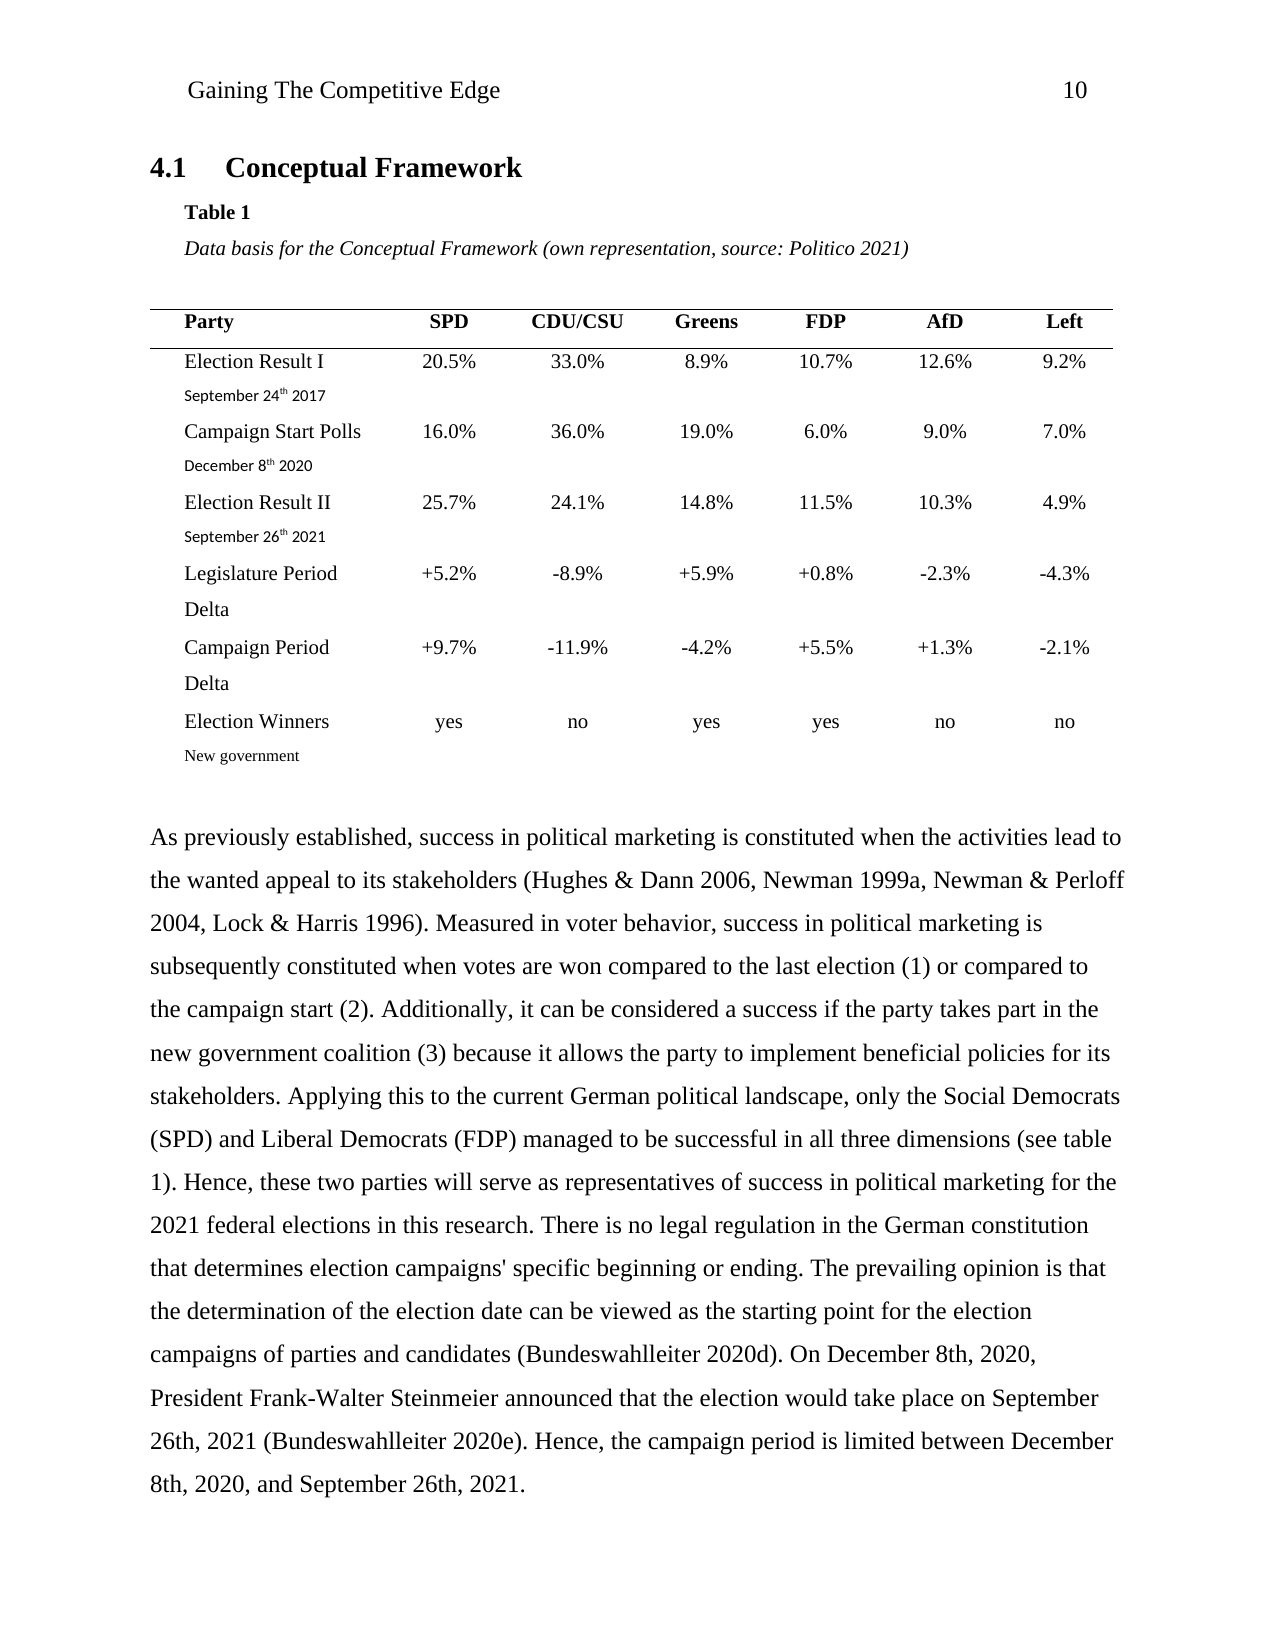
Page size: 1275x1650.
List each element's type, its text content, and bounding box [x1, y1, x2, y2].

table_cell Party [150, 310, 378, 348]
subtitle 4.1 Conceptual Framework [150, 150, 1125, 183]
table_cell Campaign Start Polls December 8th 2020 [150, 420, 378, 490]
table_cell no [497, 710, 635, 779]
table_cell 24.1% [497, 490, 635, 561]
text As previously established, success in political marketing is constituted when the activities lead to the wanted appeal to its stakeholders (Hughes & Dann 2006, Newman 1999a, Newman & Perloff 2004, Lock & Harris 1996). Measured in voter behavior, success in political marketing is subsequently constituted when votes are won compared to the last election (1) or compared to the campaign start (2). Additionally, it can be considered a success if the party takes part in the new government coalition (3) because it allows the party to implement beneficial policies for its stakeholders. Applying this to the current German political landscape, only the Social Democrats (SPD) and Liberal Democrats (FDP) managed to be successful in all three dimensions (see table 1). Hence, these two parties will serve as representatives of success in political marketing for the 2021 federal elections in this research. There is no legal regulation in the German constitution that determines election campaigns' specific beginning or ending. The prevailing opinion is that the determination of the election date can be viewed as the starting point for the election campaigns of parties and candidates (Bundeswahlleiter 2020d). On December 8th, 2020, President Frank-Walter Steinmeier announced that the election would take place on September 26th, 2021 (Bundeswahlleiter 2020e). Hence, the campaign period is limited between December 8th, 2020, and September 26th, 2021. [150, 822, 1125, 1498]
table_cell 6.0% [755, 420, 874, 490]
table_cell -2.3% [874, 561, 993, 635]
table_cell +5.9% [635, 561, 754, 635]
table_cell AfD [874, 310, 993, 348]
table_cell +9.7% [378, 635, 497, 709]
table_cell +5.2% [378, 561, 497, 635]
table_cell CDU/CSU [497, 310, 635, 348]
table_cell 4.9% [993, 490, 1113, 561]
table_cell 12.6% [874, 349, 993, 419]
table_cell 10.3% [874, 490, 993, 561]
table_cell no [993, 710, 1113, 779]
table_cell Legislature Period Delta [150, 561, 378, 635]
table_cell -8.9% [497, 561, 635, 635]
table_cell yes [755, 710, 874, 779]
table_cell +0.8% [755, 561, 874, 635]
table_cell 20.5% [378, 349, 497, 419]
table_cell 11.5% [755, 490, 874, 561]
table_cell Greens [635, 310, 754, 348]
table_cell yes [378, 710, 497, 779]
table_cell -4.3% [993, 561, 1113, 635]
table_cell 9.0% [874, 420, 993, 490]
table_cell yes [635, 710, 754, 779]
table_cell Election Result II September 26th 2021 [150, 490, 378, 561]
table_cell Election Winners New government [150, 710, 378, 779]
table_cell 14.8% [635, 490, 754, 561]
table_cell 10.7% [755, 349, 874, 419]
table_cell 16.0% [378, 420, 497, 490]
table_cell -4.2% [635, 635, 754, 709]
table_cell Campaign Period Delta [150, 635, 378, 709]
table_header Table 1 Data basis for the Conceptual Framework (own representation, source: Politico 2021) [150, 200, 1113, 308]
table_cell 19.0% [635, 420, 754, 490]
table_cell 8.9% [635, 349, 754, 419]
table_cell no [874, 710, 993, 779]
table_cell 33.0% [497, 349, 635, 419]
table_cell 36.0% [497, 420, 635, 490]
table_cell Election Result I September 24th 2017 [150, 349, 378, 419]
table_cell +5.5% [755, 635, 874, 709]
table_cell -11.9% [497, 635, 635, 709]
table_cell 7.0% [993, 420, 1113, 490]
table_cell Left [993, 310, 1113, 348]
table_cell -2.1% [993, 635, 1113, 709]
table_cell FDP [755, 310, 874, 348]
table_cell 25.7% [378, 490, 497, 561]
table_cell +1.3% [874, 635, 993, 709]
table_cell SPD [378, 310, 497, 348]
table_cell 9.2% [993, 349, 1113, 419]
